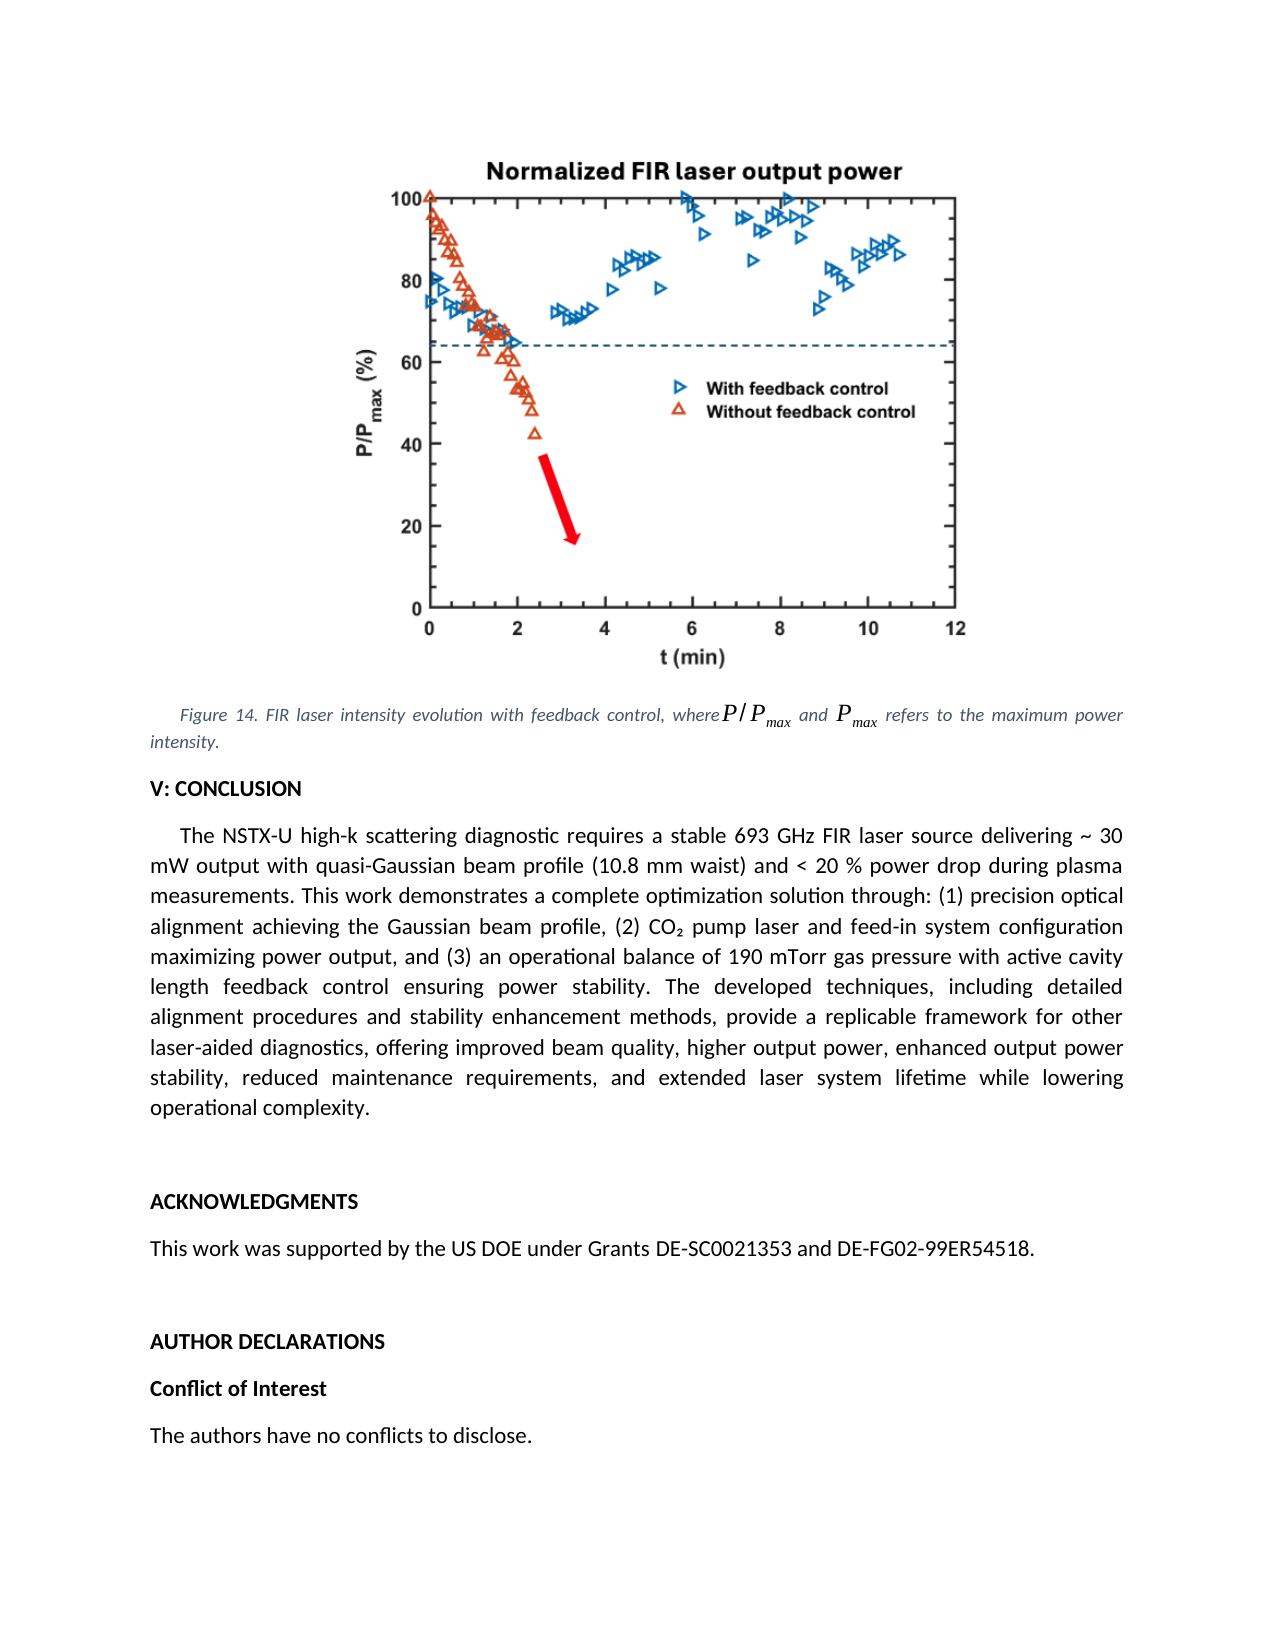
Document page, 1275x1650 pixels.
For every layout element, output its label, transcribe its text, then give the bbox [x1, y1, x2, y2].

text The NSTX-U high-k scattering diagnostic requires a stable 693 GHz FIR laser source delivering ~ 30 mW output with quasi-Gaussian beam profile (10.8 mm waist) and < 20 % power drop during plasma measurements. This work demonstrates a complete optimization solution through: (1) precision optical alignment achieving the Gaussian beam profile, (2) CO₂ pump laser and feed-in system configuration maximizing power output, and (3) an operational balance of 190 mTorr gas pressure with active cavity length feedback control ensuring power stability. The developed techniques, including detailed alignment procedures and stability enhancement methods, provide a replicable framework for other laser-aided diagnostics, offering improved beam quality, higher output power, enhanced output power stability, reduced maintenance requirements, and extended laser system lifetime while lowering operational complexity. [150, 821, 1125, 1121]
text The authors have no conflicts to disclose. [150, 1421, 1125, 1449]
text ACKNOWLEDGMENTS [150, 1187, 1125, 1215]
text This work was supported by the US DOE under Grants DE-SC0021353 and DE-FG02-99ER54518. [150, 1234, 1125, 1262]
picture [332, 150, 978, 681]
text AUTHOR DECLARATIONS [150, 1327, 1125, 1356]
text Conflict of Interest [150, 1374, 1125, 1402]
text V: CONCLUSION [150, 774, 1125, 802]
text Figure 14. FIR laser intensity evolution with feedback control, where and refers to the maximum power intensity. [150, 699, 1125, 753]
